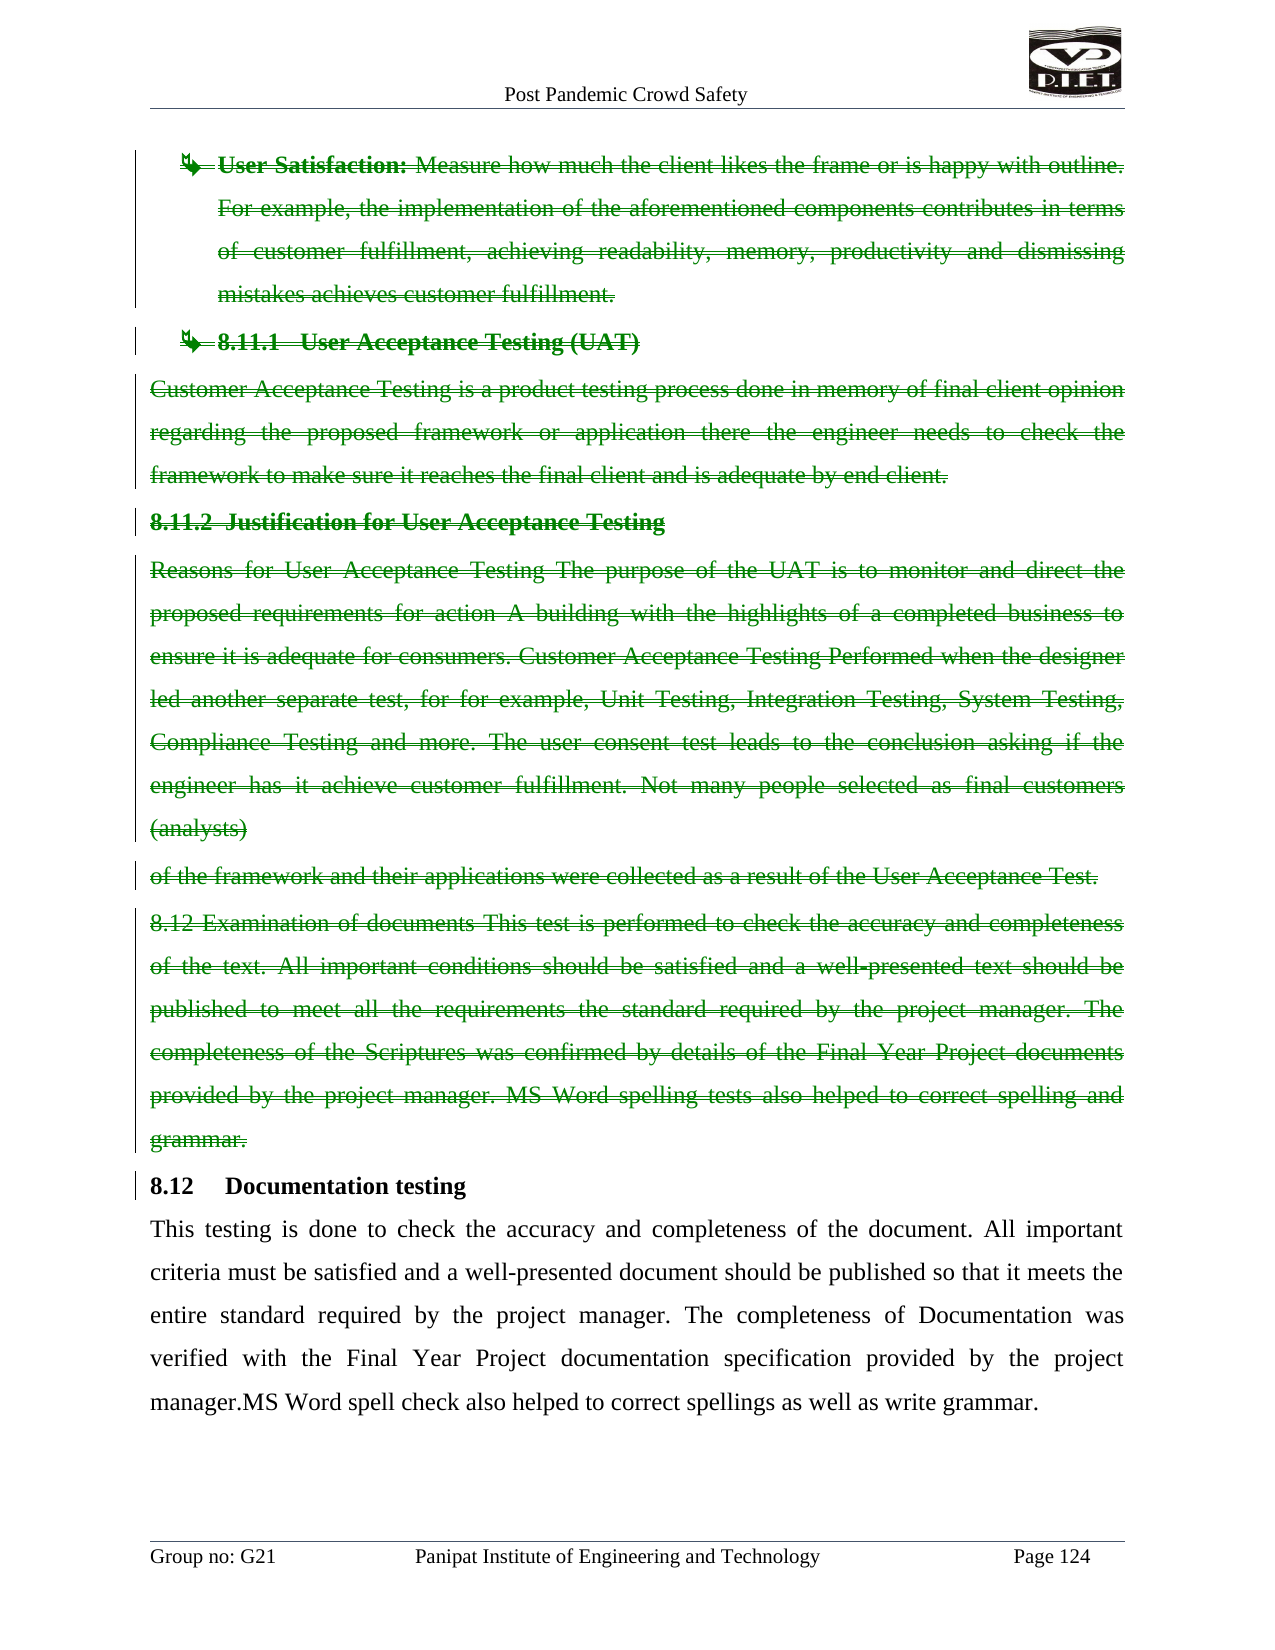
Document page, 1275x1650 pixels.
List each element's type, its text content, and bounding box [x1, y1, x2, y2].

text 8.12 Documentation testing [150, 1171, 1125, 1200]
text This testing is done to check the accuracy and completeness of the document. All important criteria must be satisfied and a well-presented document should be published so that it meets the entire standard required by the project manager. The completeness of Documentation was verified with the Final Year Project documentation specification provided by the project manager.MS Word spell check also helped to correct spellings as well as write grammar. [150, 1214, 1125, 1415]
picture [1029, 23, 1122, 101]
